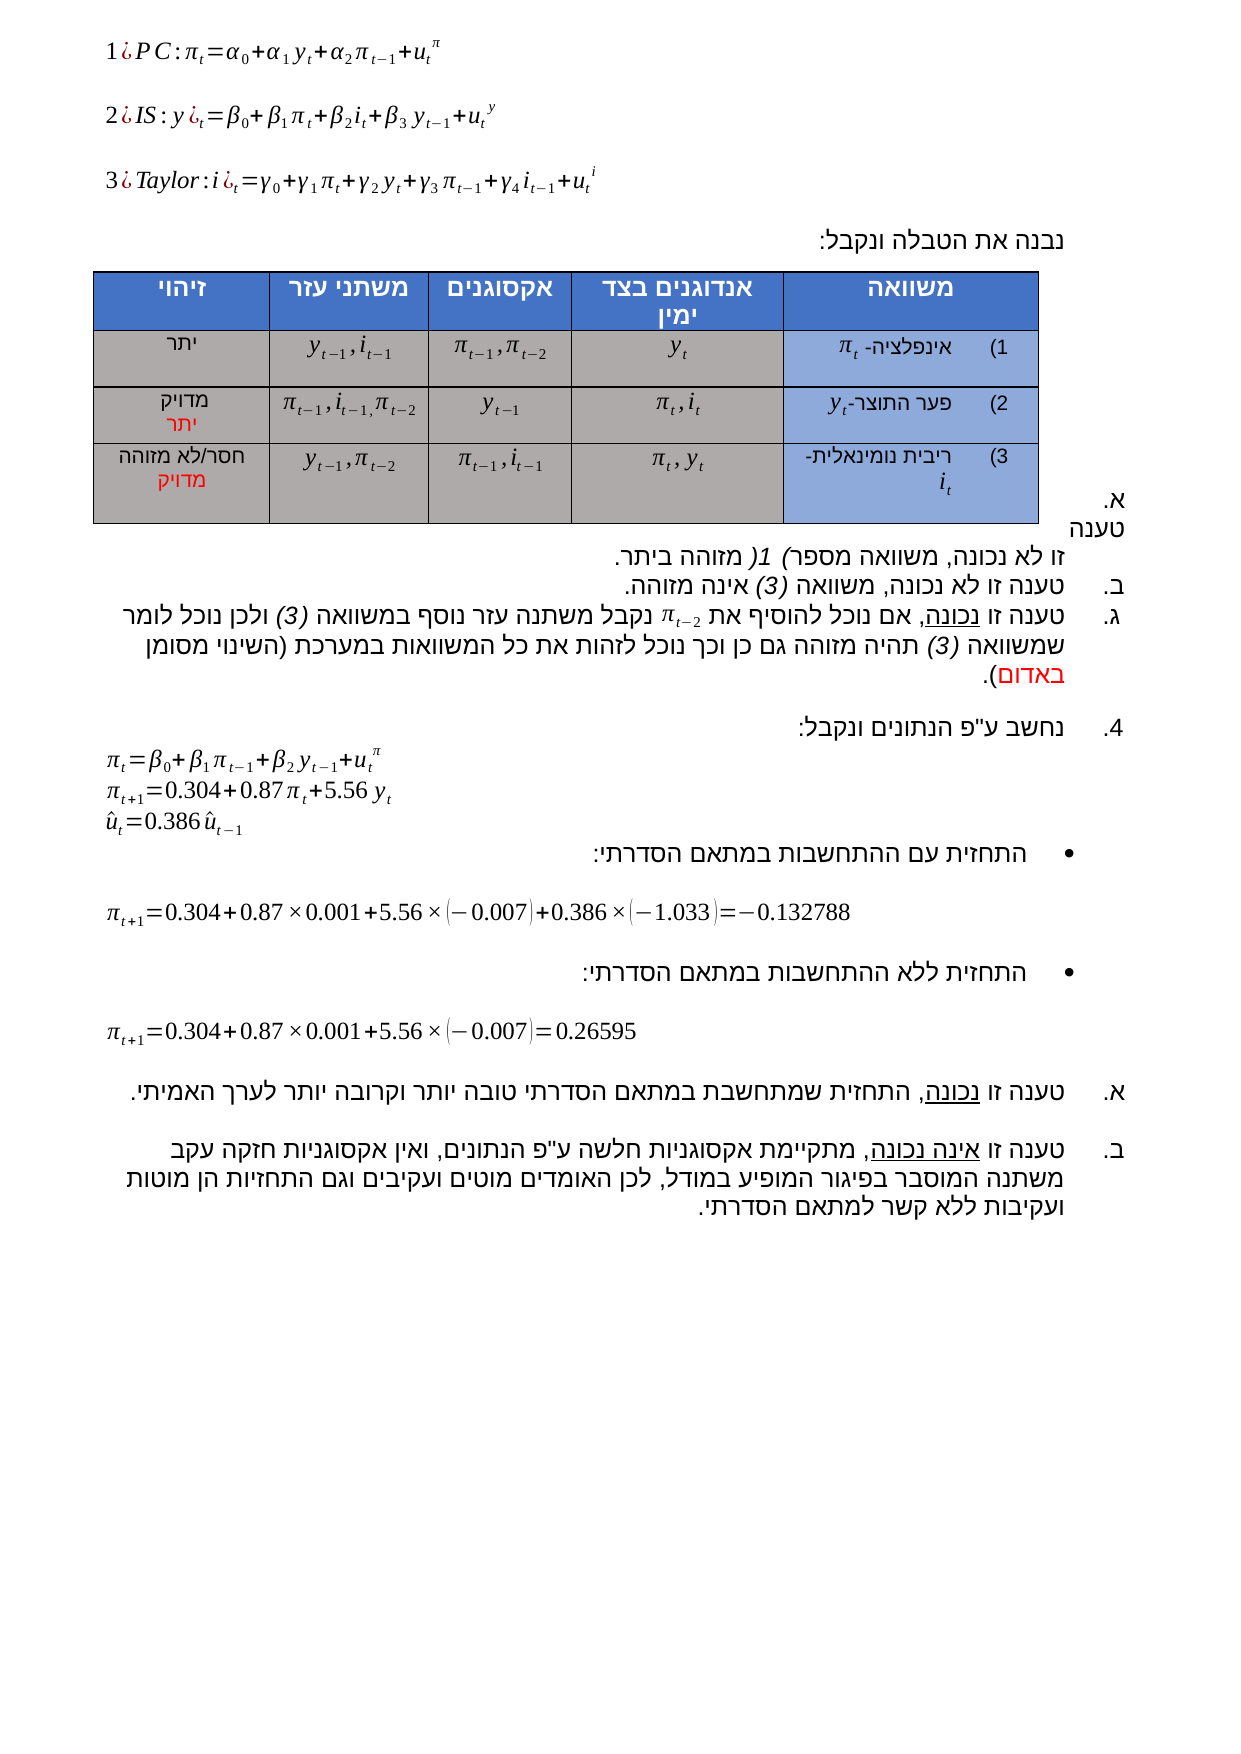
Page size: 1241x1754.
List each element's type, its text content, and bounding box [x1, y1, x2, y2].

table_header זיהוי [94, 273, 269, 330]
table_cell ריבית נומינאלית- [784, 444, 1038, 523]
table_cell פער התוצר- [784, 388, 1038, 443]
table_cell [429, 388, 571, 443]
list נחשב ע"פ הנתונים ונקבל: [106, 713, 1102, 741]
table_cell [270, 444, 428, 523]
table_cell [270, 331, 428, 386]
table_cell [429, 331, 571, 386]
list טענה זו אינה נכונה, מתקיימת אקסוגניות חלשה ע"פ הנתונים, ואין אקסוגניות חזקה עקב משתנה המוסבר בפיגור המופיע במודל, לכן האומדים מוטים ועקיבים וגם התחזיות הן מוטות ועקיבות ללא קשר למתאם הסדרתי. [106, 1135, 1102, 1221]
list טענה זו לא נכונה, משוואה מספר) 1( מזוהה ביתר. [106, 485, 1102, 571]
list טענה זו לא נכונה, משוואה (3) אינה מזוהה. [106, 571, 1102, 600]
table_cell [270, 388, 428, 443]
table_header משוואה [784, 273, 1038, 330]
list נבנה את הטבלה ונקבל: [106, 226, 1065, 255]
table_cell [572, 388, 783, 443]
table_cell [429, 444, 571, 523]
table_cell אינפלציה- [784, 331, 1038, 386]
table_cell יתר [94, 331, 269, 386]
table_header אקסוגנים [429, 273, 571, 330]
table_cell [572, 331, 783, 386]
table_cell חסר/לא מזוהה מדויק [94, 444, 269, 523]
table_header אנדוגנים בצד ימין [572, 273, 783, 330]
table_cell [572, 444, 783, 523]
list טענה זו נכונה, התחזית שמתחשבת במתאם הסדרתי טובה יותר וקרובה יותר לערך האמיתי. [106, 1077, 1102, 1106]
list התחזית ללא ההתחשבות במתאם הסדרתי: [106, 958, 1065, 987]
table_cell מדויק יתר [94, 388, 269, 443]
table_header משתני עזר [270, 273, 428, 330]
list טענה זו נכונה, אם נוכל להוסיף את נקבל משתנה עזר נוסף במשוואה (3) ולכן נוכל לומר שמשוואה (3) תהיה מזוהה גם כן וכך נוכל לזהות את כל המשוואות במערכת (השינוי מסומן באדום). [106, 600, 1102, 689]
list התחזית עם ההתחשבות במתאם הסדרתי: [106, 839, 1065, 868]
